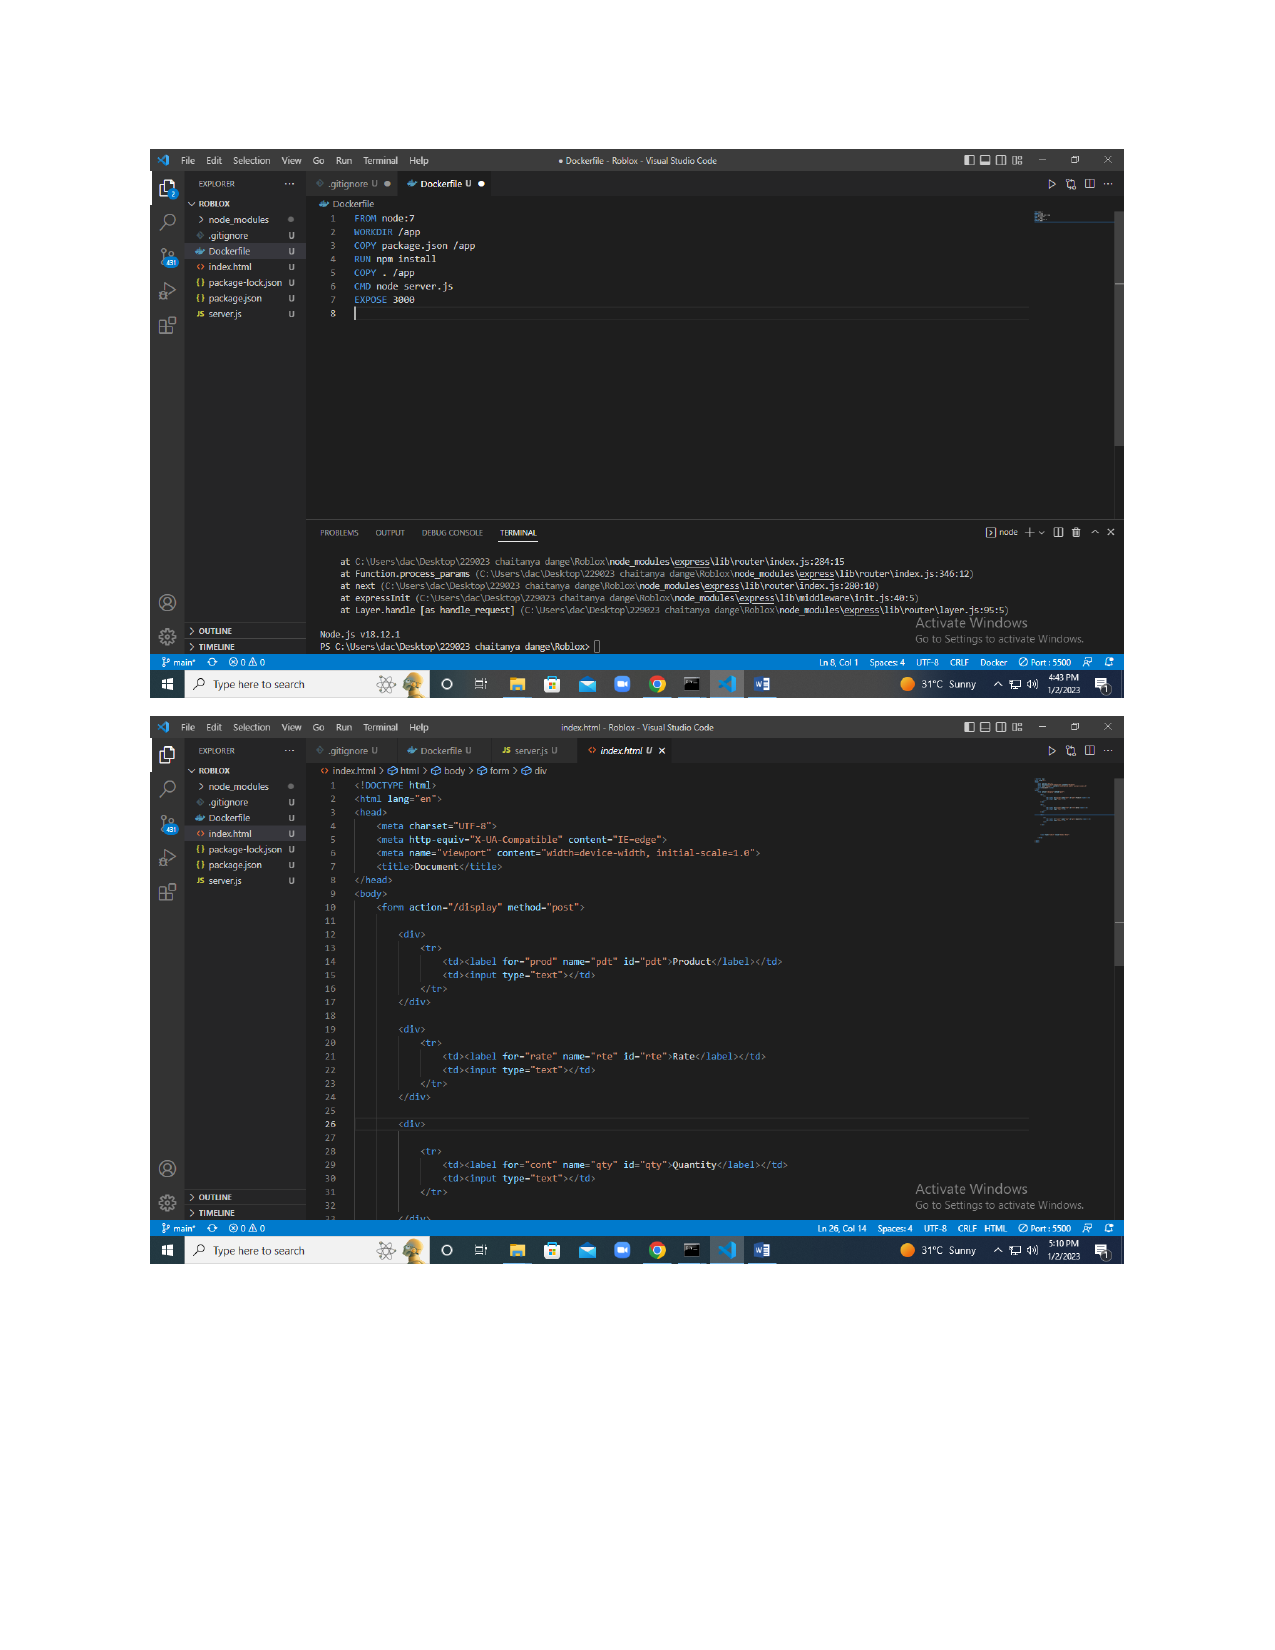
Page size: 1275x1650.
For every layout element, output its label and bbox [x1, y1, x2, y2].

picture [150, 149, 1124, 698]
picture [150, 716, 1124, 1264]
